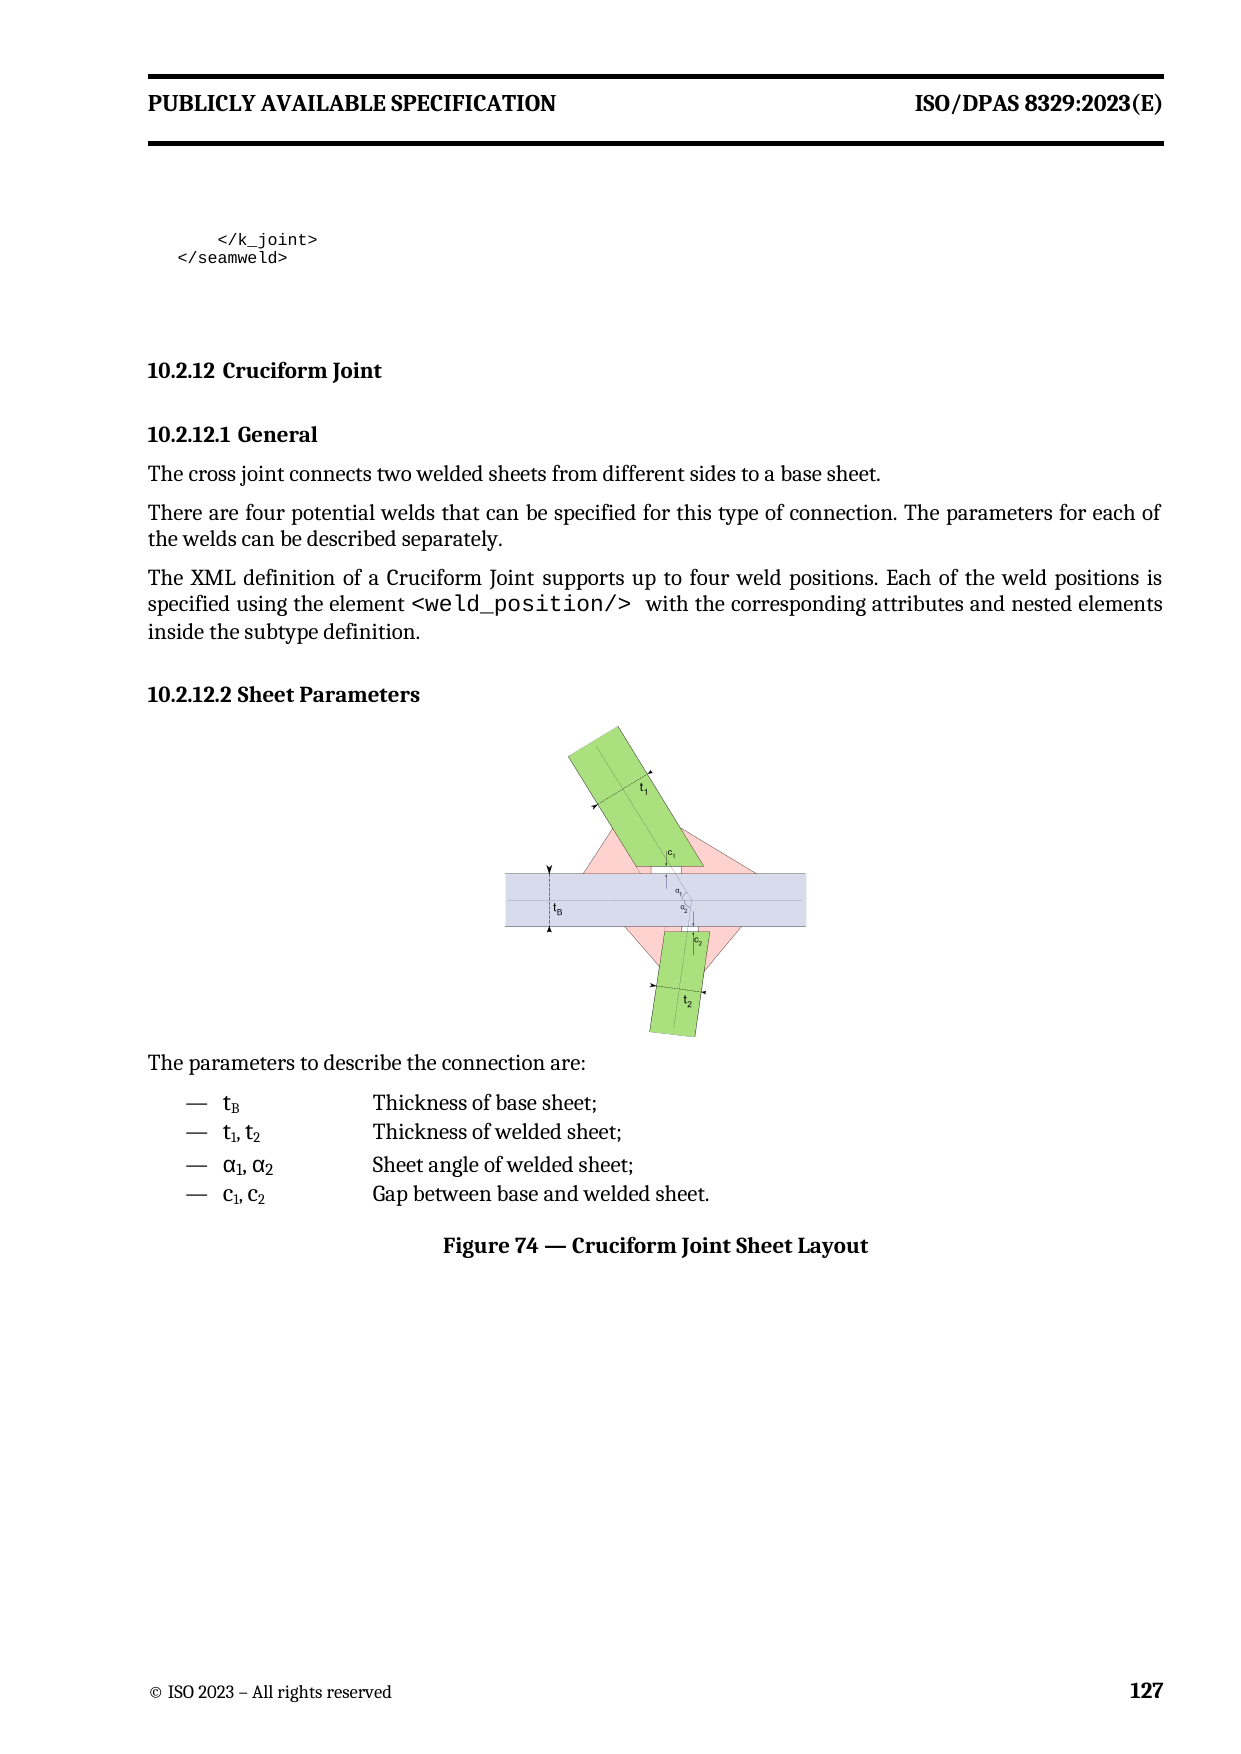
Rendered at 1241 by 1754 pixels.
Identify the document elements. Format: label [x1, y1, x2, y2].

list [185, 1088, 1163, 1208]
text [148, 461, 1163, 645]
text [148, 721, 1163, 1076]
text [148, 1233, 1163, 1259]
picture [504, 726, 807, 1037]
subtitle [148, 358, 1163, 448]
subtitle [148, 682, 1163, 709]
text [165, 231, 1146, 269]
